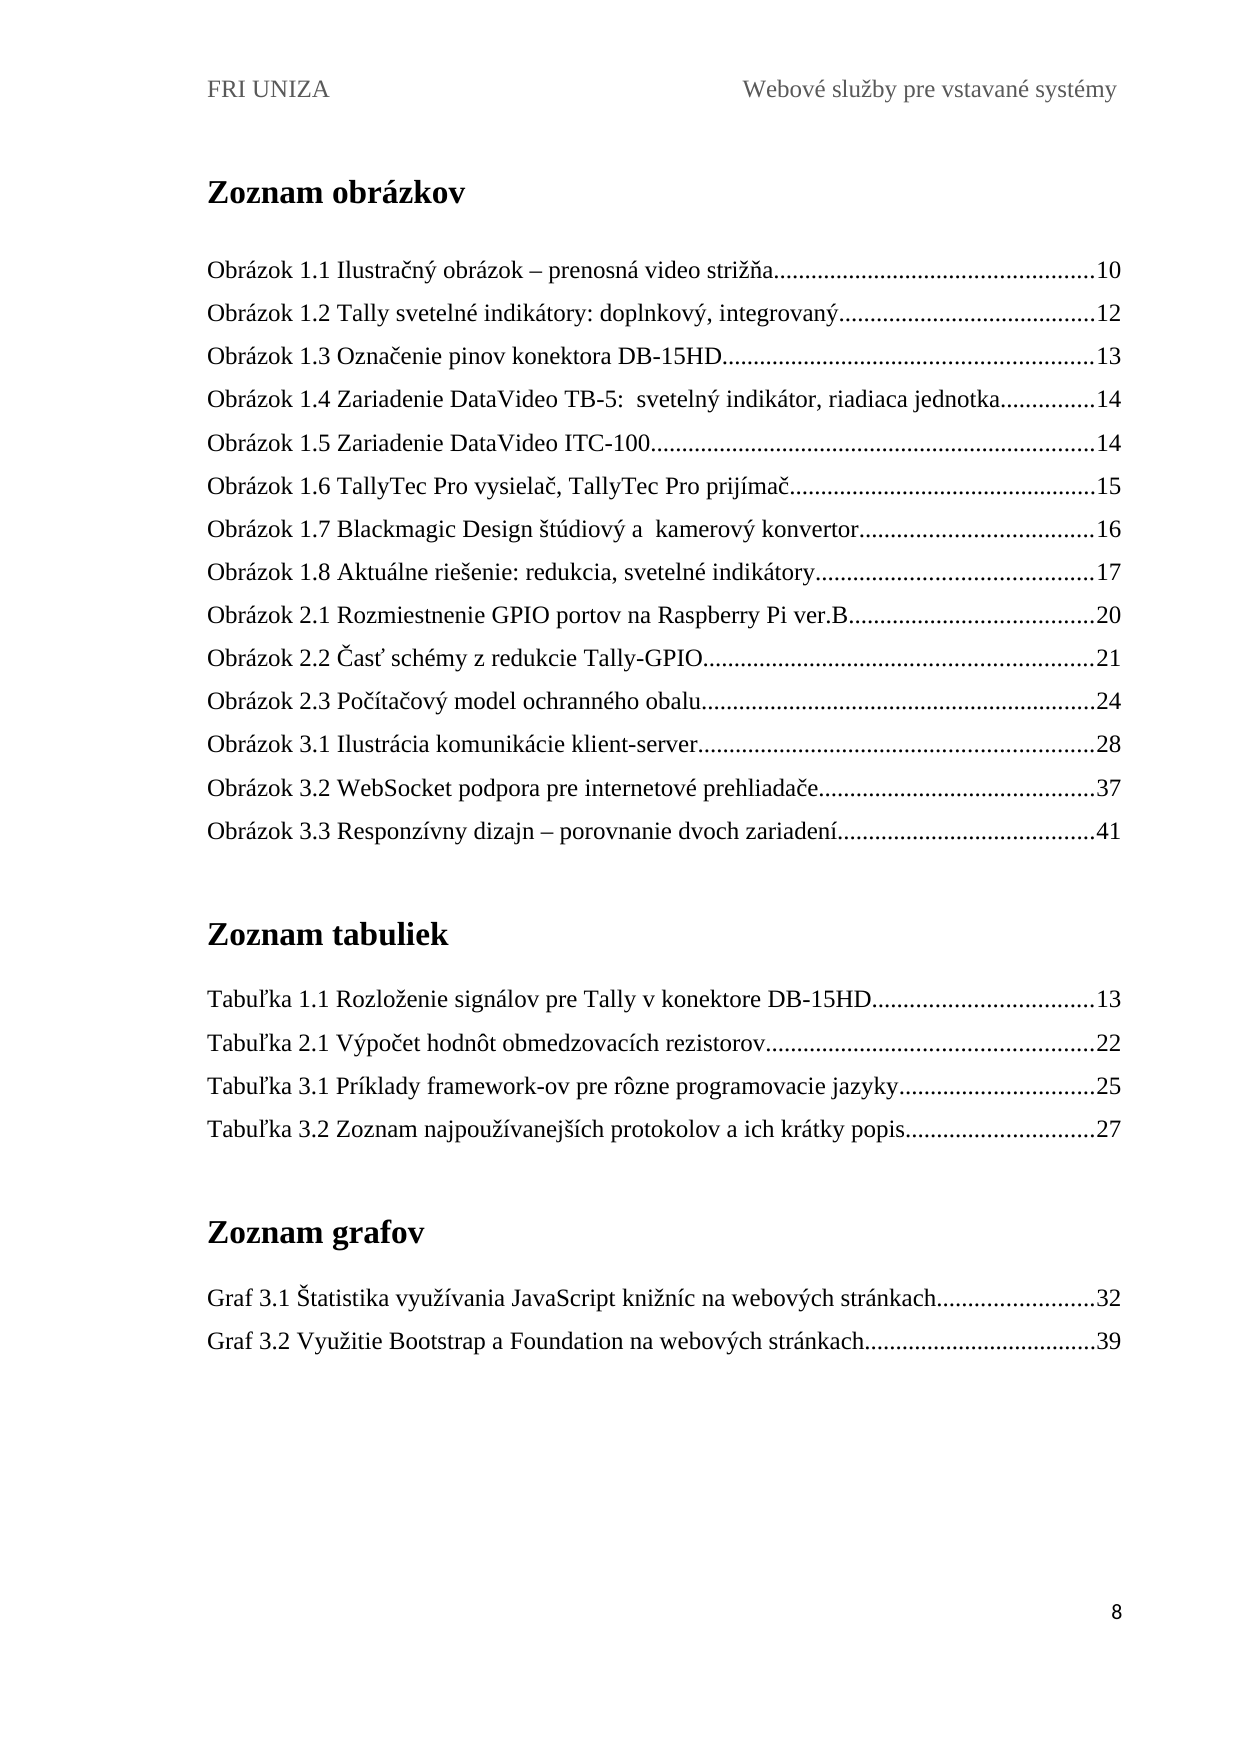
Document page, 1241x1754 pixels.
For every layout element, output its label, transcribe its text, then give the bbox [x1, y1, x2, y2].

text Graf 3.1 Štatistika využívania JavaScript knižníc na webových stránkach 32 [207, 1283, 1122, 1311]
text Obrázok 1.3 Označenie pinov konektora DB-15HD 13 [207, 341, 1122, 370]
text Obrázok 1.6 TallyTec Pro vysielač, TallyTec Pro prijímač 15 [207, 471, 1122, 499]
text Obrázok 2.2 Časť schémy z redukcie Tally-GPIO 21 [207, 643, 1122, 672]
text Graf 3.2 Využitie Bootstrap a Foundation na webových stránkach 39 [207, 1326, 1122, 1354]
text Obrázok 1.4 Zariadenie DataVideo TB-5: svetelný indikátor, riadiaca jednotka 14 [207, 384, 1122, 413]
text Obrázok 2.3 Počítačový model ochranného obalu 24 [207, 686, 1122, 715]
text Zoznam grafov [207, 1213, 1122, 1251]
text Tabuľka 1.1 Rozloženie signálov pre Tally v konektore DB-15HD 13 [207, 984, 1122, 1013]
subtitle Zoznam obrázkov [207, 173, 1122, 211]
text Obrázok 3.3 Responzívny dizajn – porovnanie dvoch zariadení 41 [207, 816, 1122, 844]
text Obrázok 1.7 Blackmagic Design štúdiový a kamerový konvertor 16 [207, 514, 1122, 543]
text Obrázok 1.2 Tally svetelné indikátory: doplnkový, integrovaný 12 [207, 298, 1122, 327]
text Obrázok 1.8 Aktuálne riešenie: redukcia, svetelné indikátory 17 [207, 557, 1122, 586]
text Tabuľka 3.1 Príklady framework-ov pre rôzne programovacie jazyky 25 [207, 1071, 1122, 1099]
text Zoznam tabuliek [207, 914, 1122, 953]
text Obrázok 3.1 Ilustrácia komunikácie klient-server 28 [207, 729, 1122, 758]
text Obrázok 1.1 Ilustračný obrázok – prenosná video strižňa 10 [207, 255, 1122, 284]
text Obrázok 3.2 WebSocket podpora pre internetové prehliadače 37 [207, 773, 1122, 801]
text Obrázok 1.5 Zariadenie DataVideo ITC-100 14 [207, 428, 1122, 456]
text Tabuľka 2.1 Výpočet hodnôt obmedzovacích rezistorov 22 [207, 1028, 1122, 1056]
text Tabuľka 3.2 Zoznam najpoužívanejších protokolov a ich krátky popis 27 [207, 1114, 1122, 1143]
text Obrázok 2.1 Rozmiestnenie GPIO portov na Raspberry Pi ver.B 20 [207, 600, 1122, 629]
